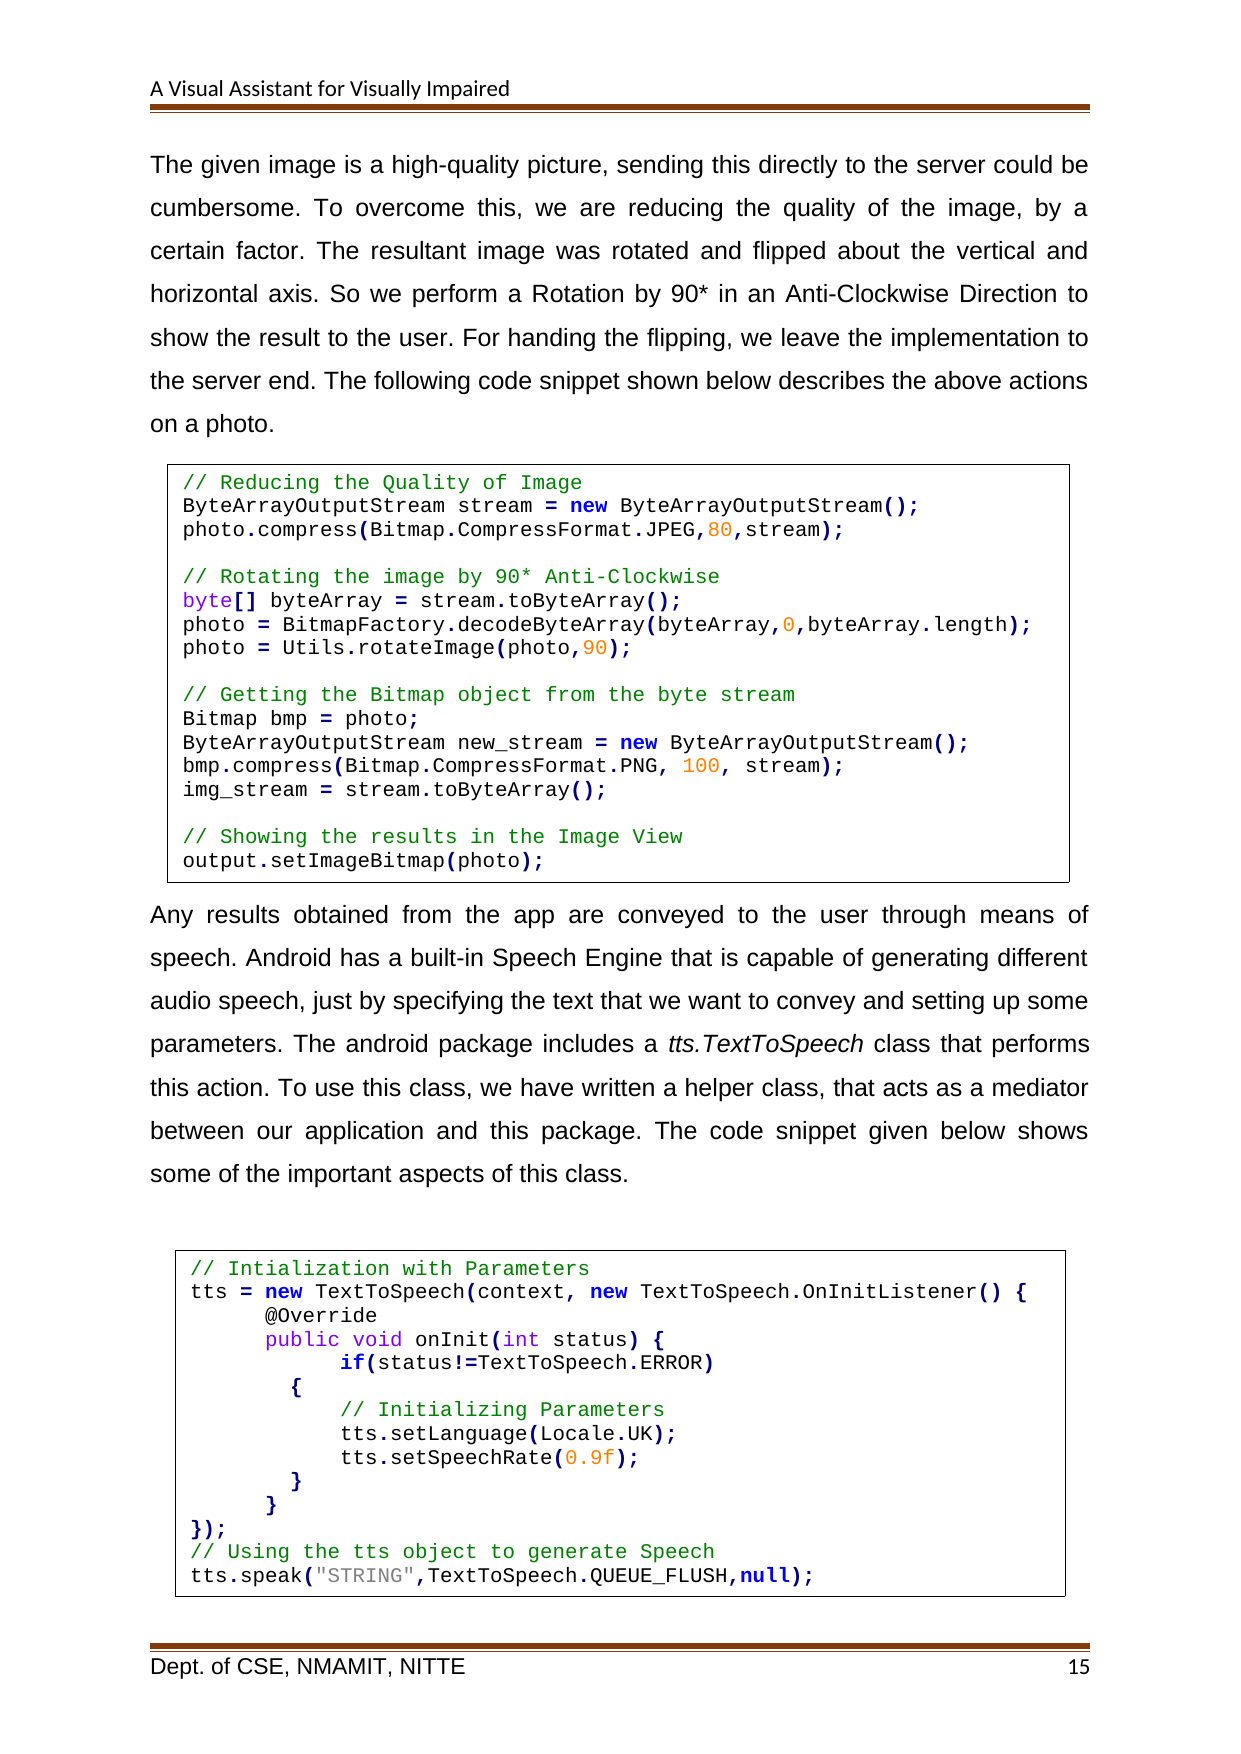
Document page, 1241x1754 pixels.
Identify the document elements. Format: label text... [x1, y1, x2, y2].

text Any results obtained from the app are conveyed to the user through means of speech. Android has a built-in Speech Engine that is capable of generating different audio speech, just by specifying the text that we want to convey and setting up some parameters. The android package includes a tts.TextToSpeech class that performs this action. To use this class, we have written a helper class, that acts as a mediator between our application and this package. The code snippet given below shows some of the important aspects of this class. [150, 477, 1090, 1187]
text The given image is a high-quality picture, sending this directly to the server could be cumbersome. To overcome this, we are reducing the quality of the image, by a certain factor. The resultant image was rotated and flipped about the vertical and horizontal axis. So we perform a Rotation by 90* in an Anti-Clockwise Direction to show the result to the user. For handing the flipping, we leave the implementation to the server end. The following code snippet shown below describes the above actions on a photo. [150, 150, 1090, 437]
